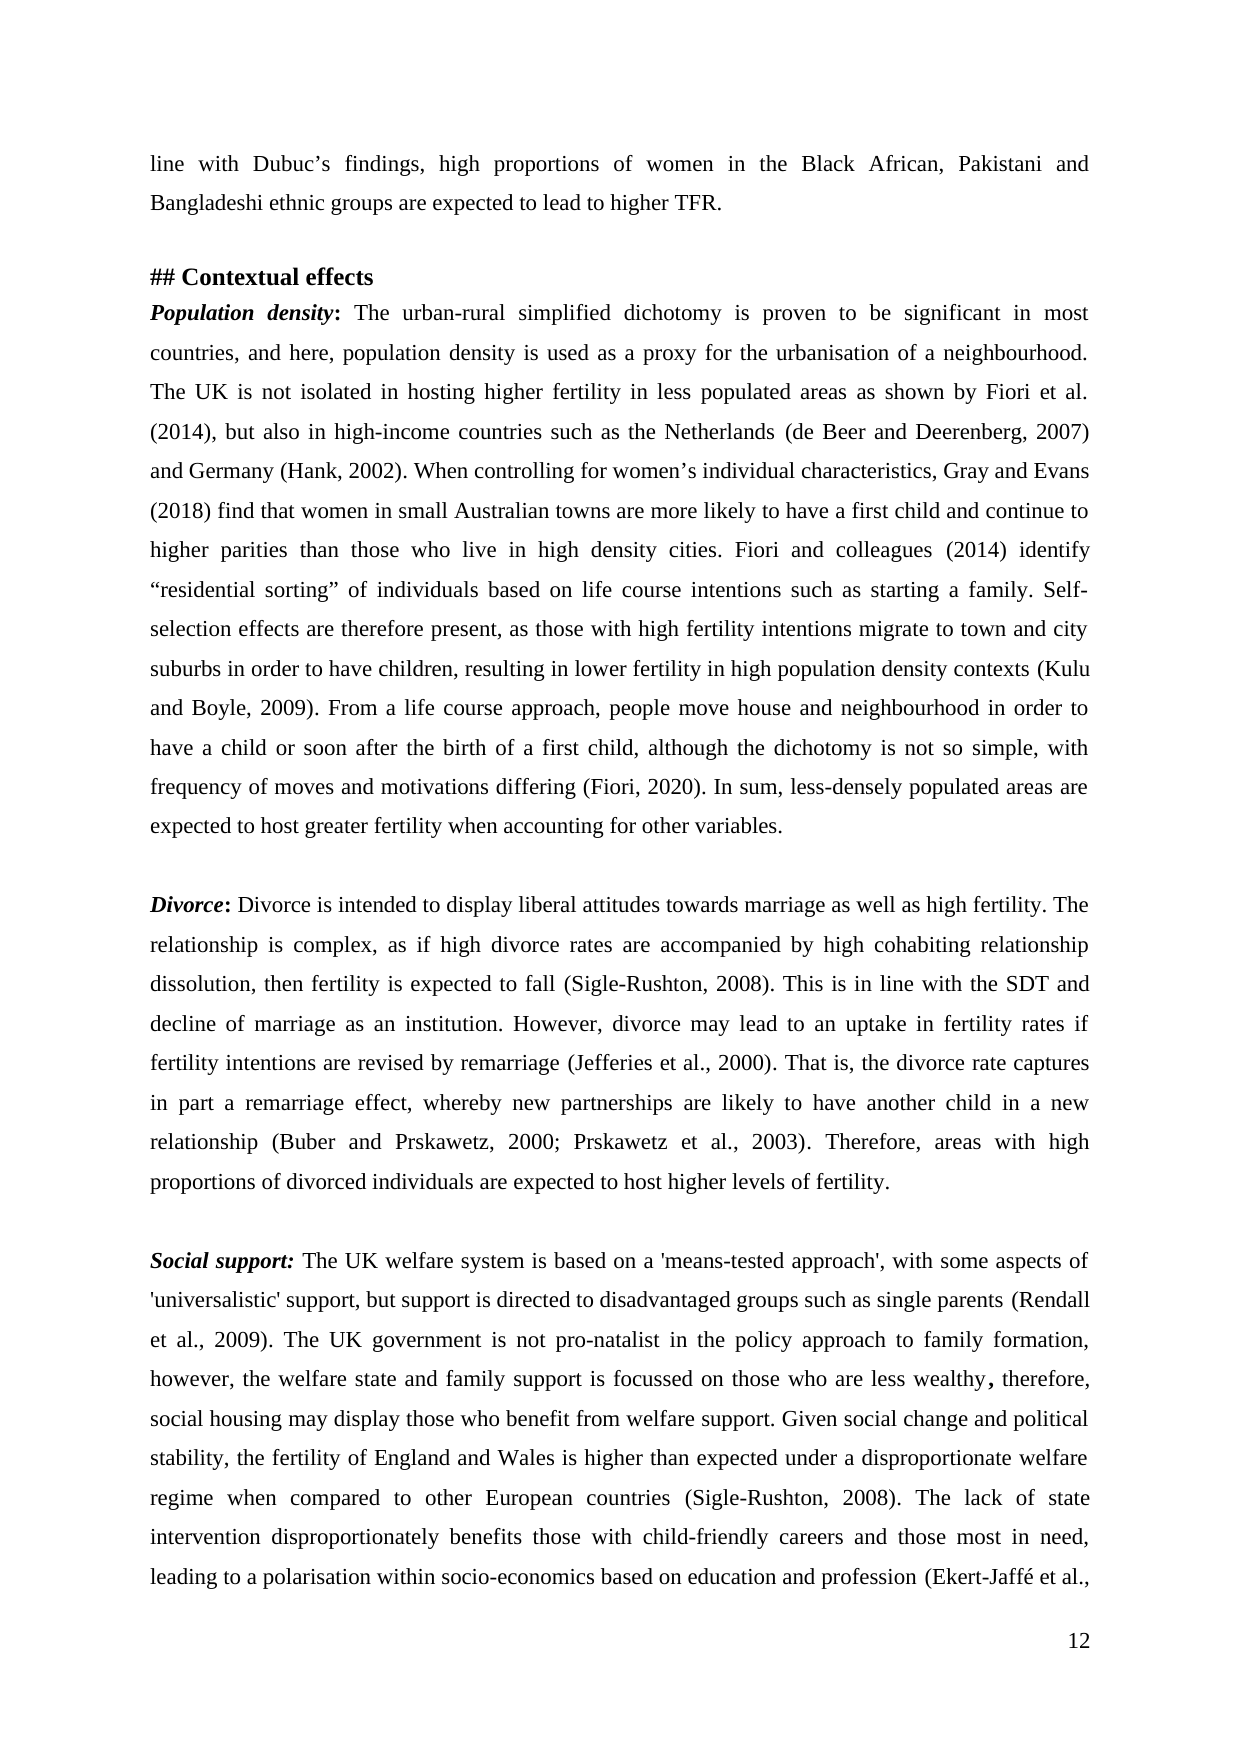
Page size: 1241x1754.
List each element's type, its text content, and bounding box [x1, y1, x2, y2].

subtitle ## Contextual effects [150, 262, 1090, 291]
text Divorce: Divorce is intended to display liberal attitudes towards marriage as well as high fertility. The relationship is complex, as if high divorce rates are accompanied by high cohabiting relationship dissolution, then fertility is expected to fall (Sigle-Rushton, 2008). This is in line with the SDT and decline of marriage as an institution. However, divorce may lead to an uptake in fertility rates if fertility intentions are revised by remarriage (Jefferies et al., 2000). That is, the divorce rate captures in part a remarriage effect, whereby new partnerships are likely to have another child in a new relationship (Buber and Prskawetz, 2000; Prskawetz et al., 2003). Therefore, areas with high proportions of divorced individuals are expected to host higher levels of fertility. [150, 892, 1090, 1194]
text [150, 1247, 1090, 1589]
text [150, 150, 1090, 216]
text Population density: The urban-rural simplified dichotomy is proven to be significant in most countries, and here, population density is used as a proxy for the urbanisation of a neighbourhood. The UK is not isolated in hosting higher fertility in less populated areas as shown by Fiori et al. (2014), but also in high-income countries such as the Netherlands (de Beer and Deerenberg, 2007) and Germany (Hank, 2002). When controlling for women’s individual characteristics, Gray and Evans (2018) find that women in small Australian towns are more likely to have a first child and continue to higher parities than those who live in high density cities. Fiori and colleagues (2014) identify “residential sorting” of individuals based on life course intentions such as starting a family. Self-selection effects are therefore present, as those with high fertility intentions migrate to town and city suburbs in order to have children, resulting in lower fertility in high population density contexts (Kulu and Boyle, 2009). From a life course approach, people move house and neighbourhood in order to have a child or soon after the birth of a first child, although the dichotomy is not so simple, with frequency of moves and motivations differing (Fiori, 2020). In sum, less-densely populated areas are expected to host greater fertility when accounting for other variables. [150, 299, 1090, 839]
